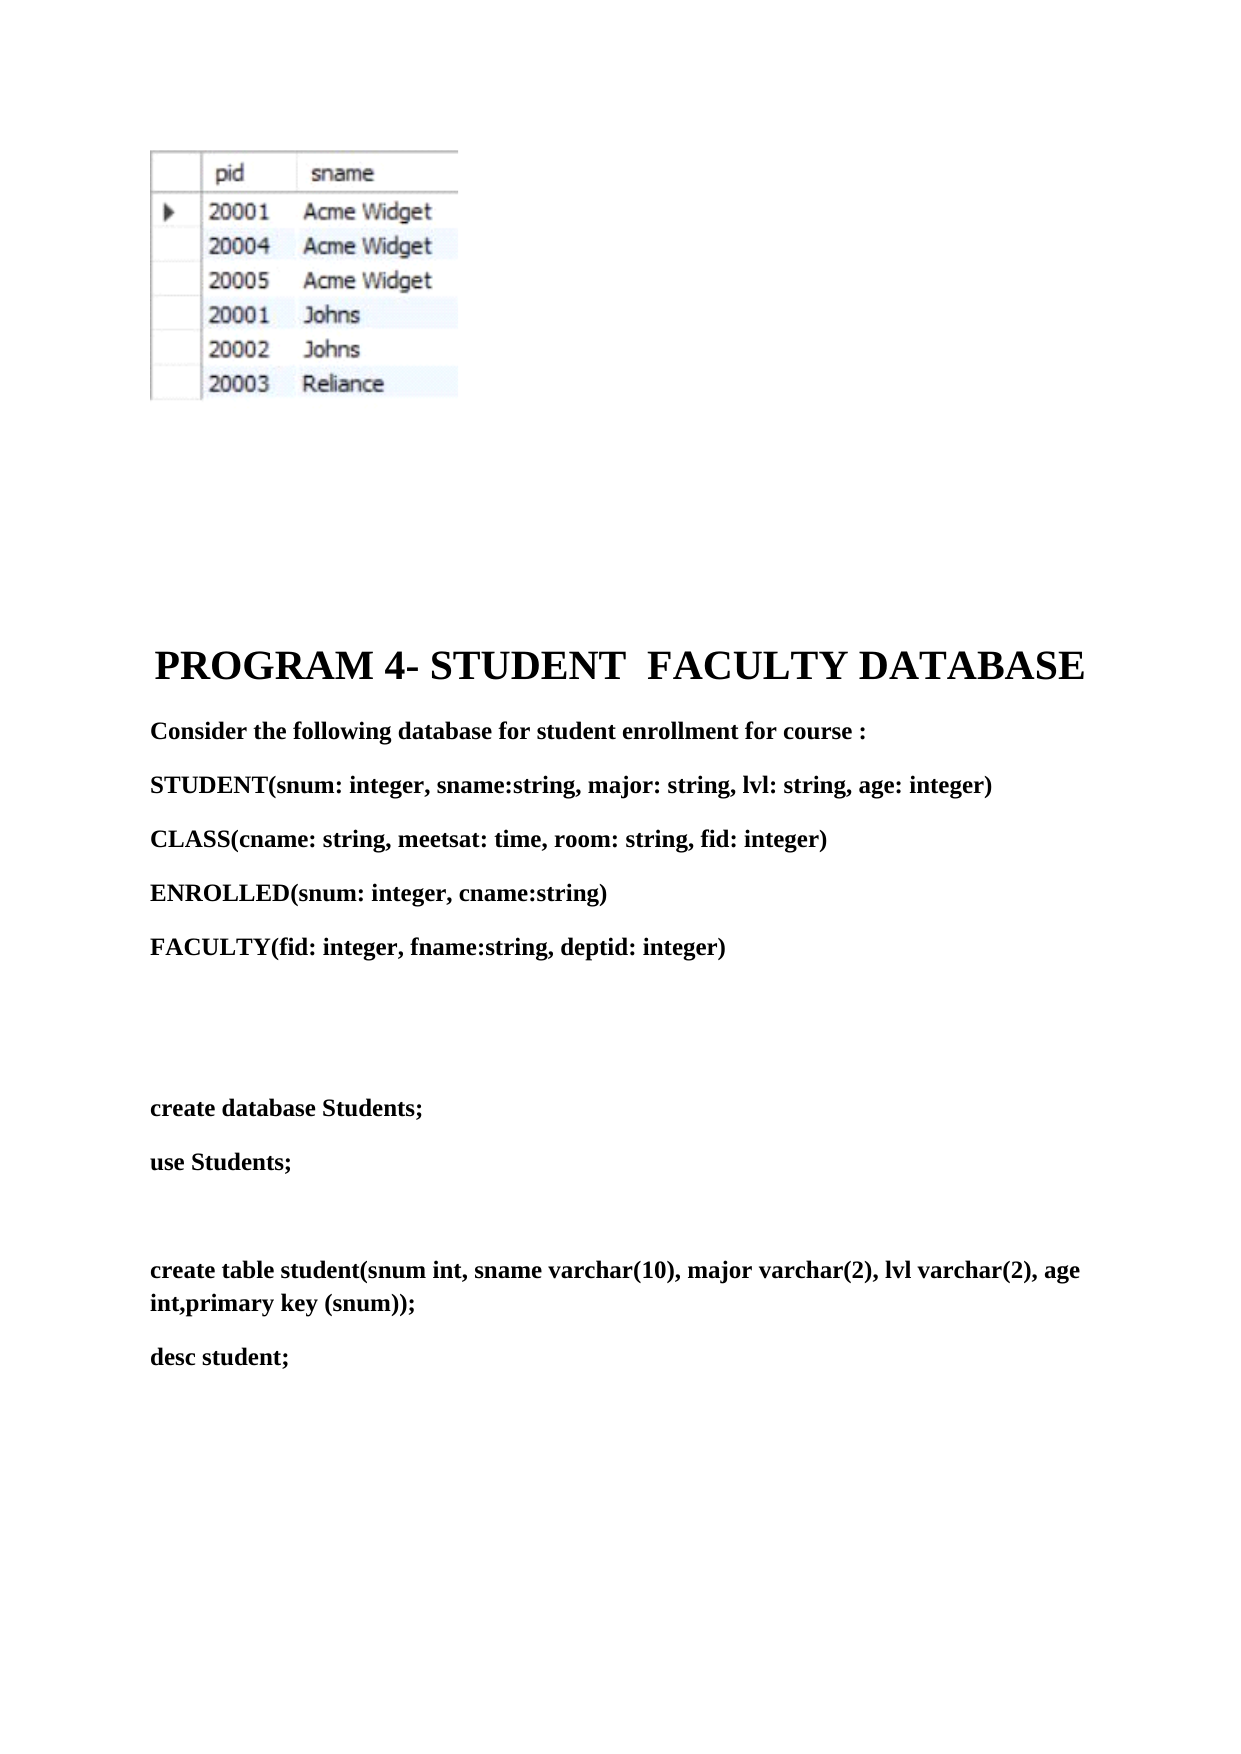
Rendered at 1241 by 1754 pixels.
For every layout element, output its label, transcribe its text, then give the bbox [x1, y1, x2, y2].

text use Students; [150, 1147, 1090, 1176]
text desc student; [150, 1342, 1090, 1370]
text STUDENT(snum: integer, sname:string, major: string, lvl: string, age: integer) [150, 770, 1090, 799]
text CLASS(cname: string, meetsat: time, room: string, fid: integer) [150, 824, 1090, 853]
text ENROLLED(snum: integer, cname:string) [150, 878, 1090, 907]
text create table student(snum int, sname varchar(10), major varchar(2), lvl varchar(2), age int,primary key (snum)); [150, 1255, 1090, 1317]
text Consider the following database for student enrollment for course : [150, 716, 1090, 745]
text create database Students; [150, 1093, 1090, 1122]
text FACULTY(fid: integer, fname:string, deptid: integer) [150, 932, 1090, 960]
picture [150, 150, 459, 415]
text PROGRAM 4- STUDENT FACULTY DATABASE [150, 640, 1090, 688]
